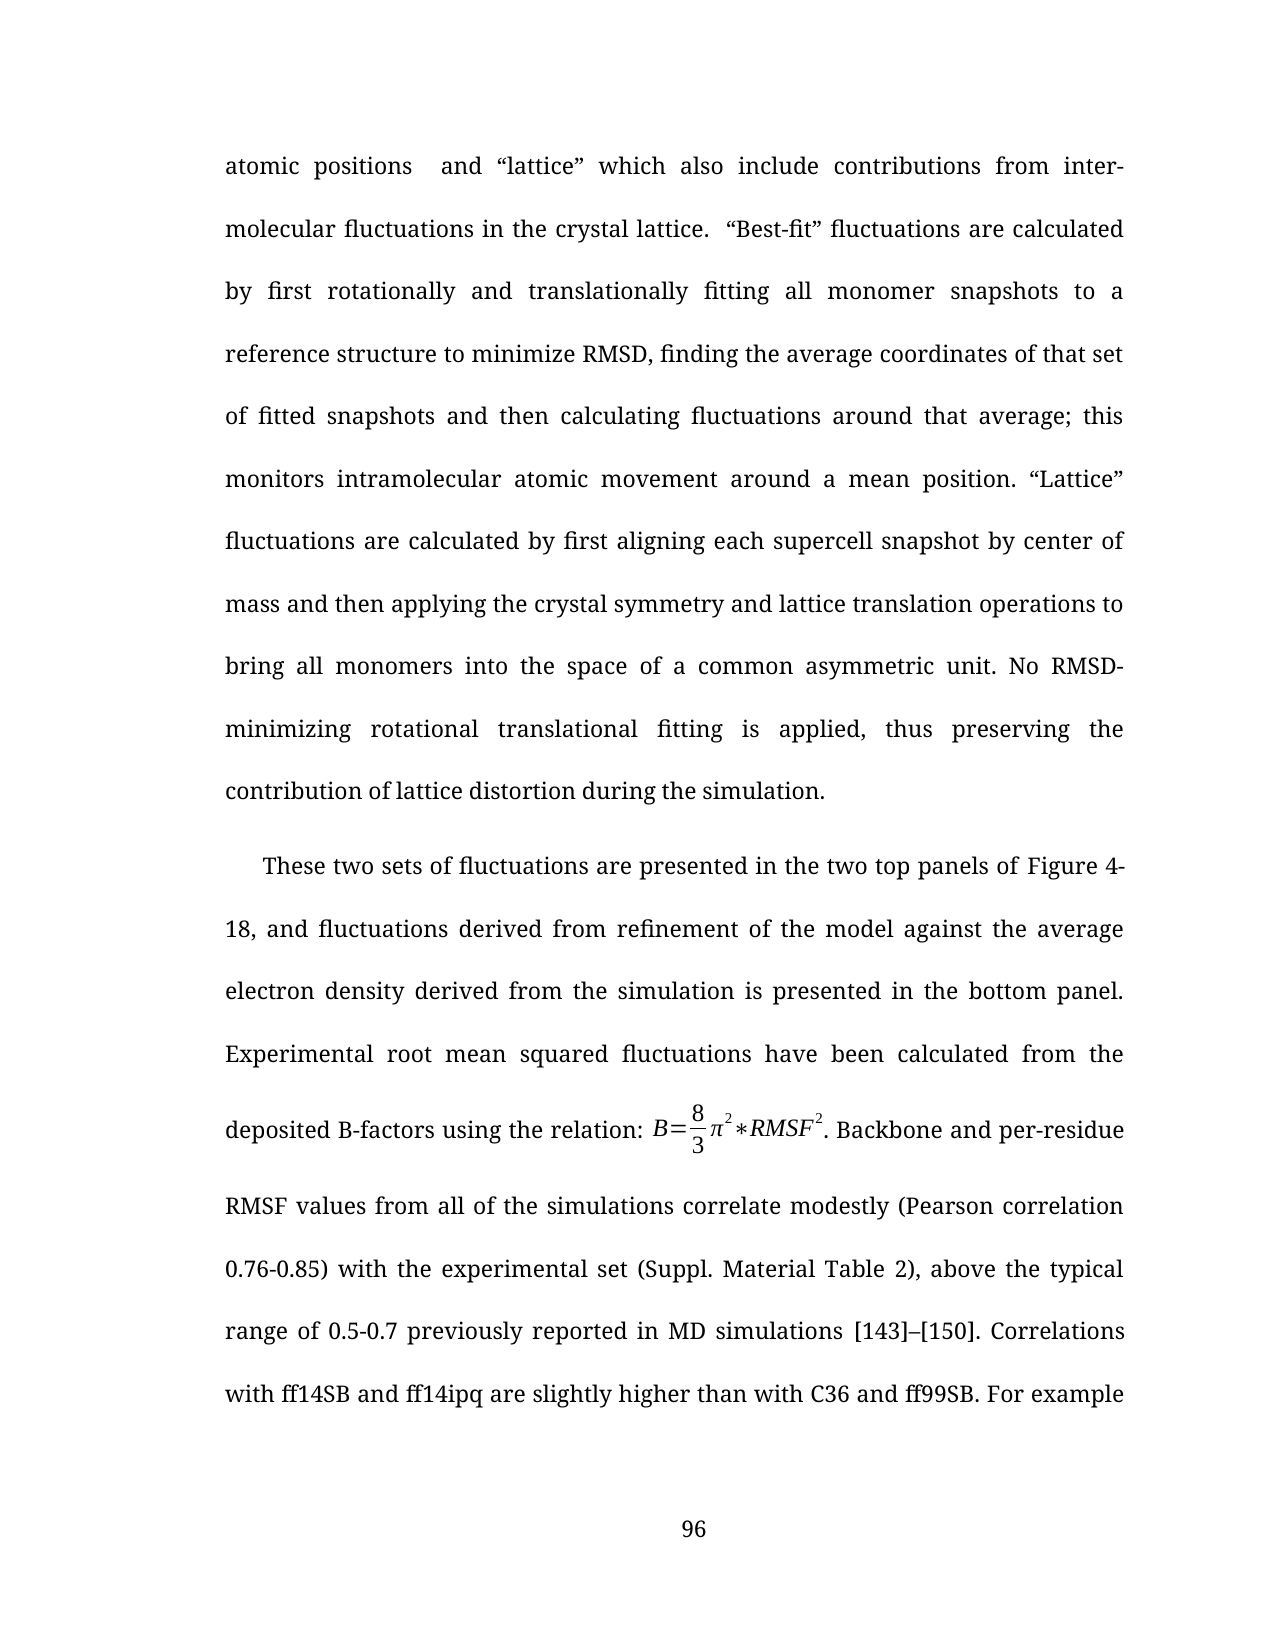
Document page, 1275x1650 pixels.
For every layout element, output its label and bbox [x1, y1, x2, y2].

text [225, 850, 1125, 1409]
text [225, 150, 1125, 806]
